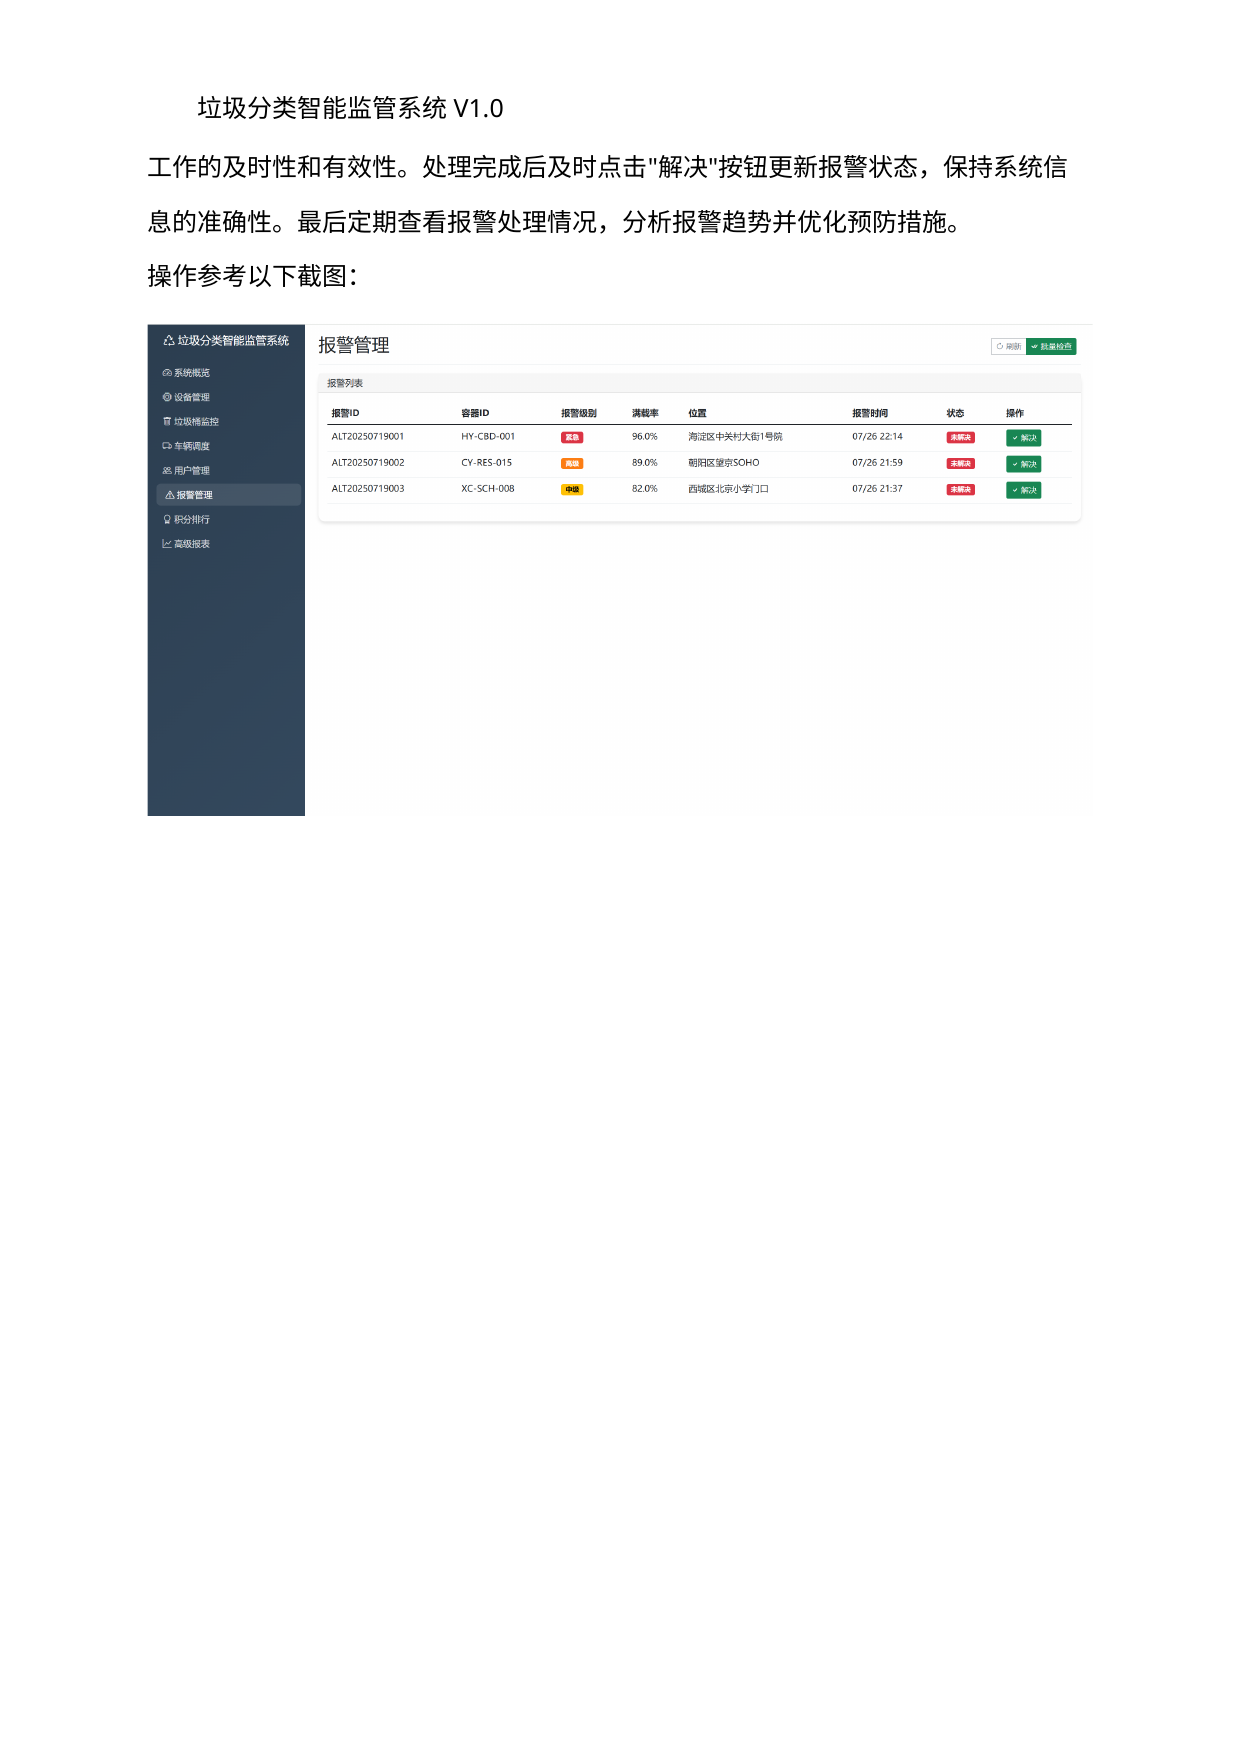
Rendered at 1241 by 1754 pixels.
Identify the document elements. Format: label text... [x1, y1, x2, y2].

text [148, 148, 1092, 238]
picture [147, 323, 1093, 816]
text 操作参考以下截图： [148, 256, 1092, 293]
